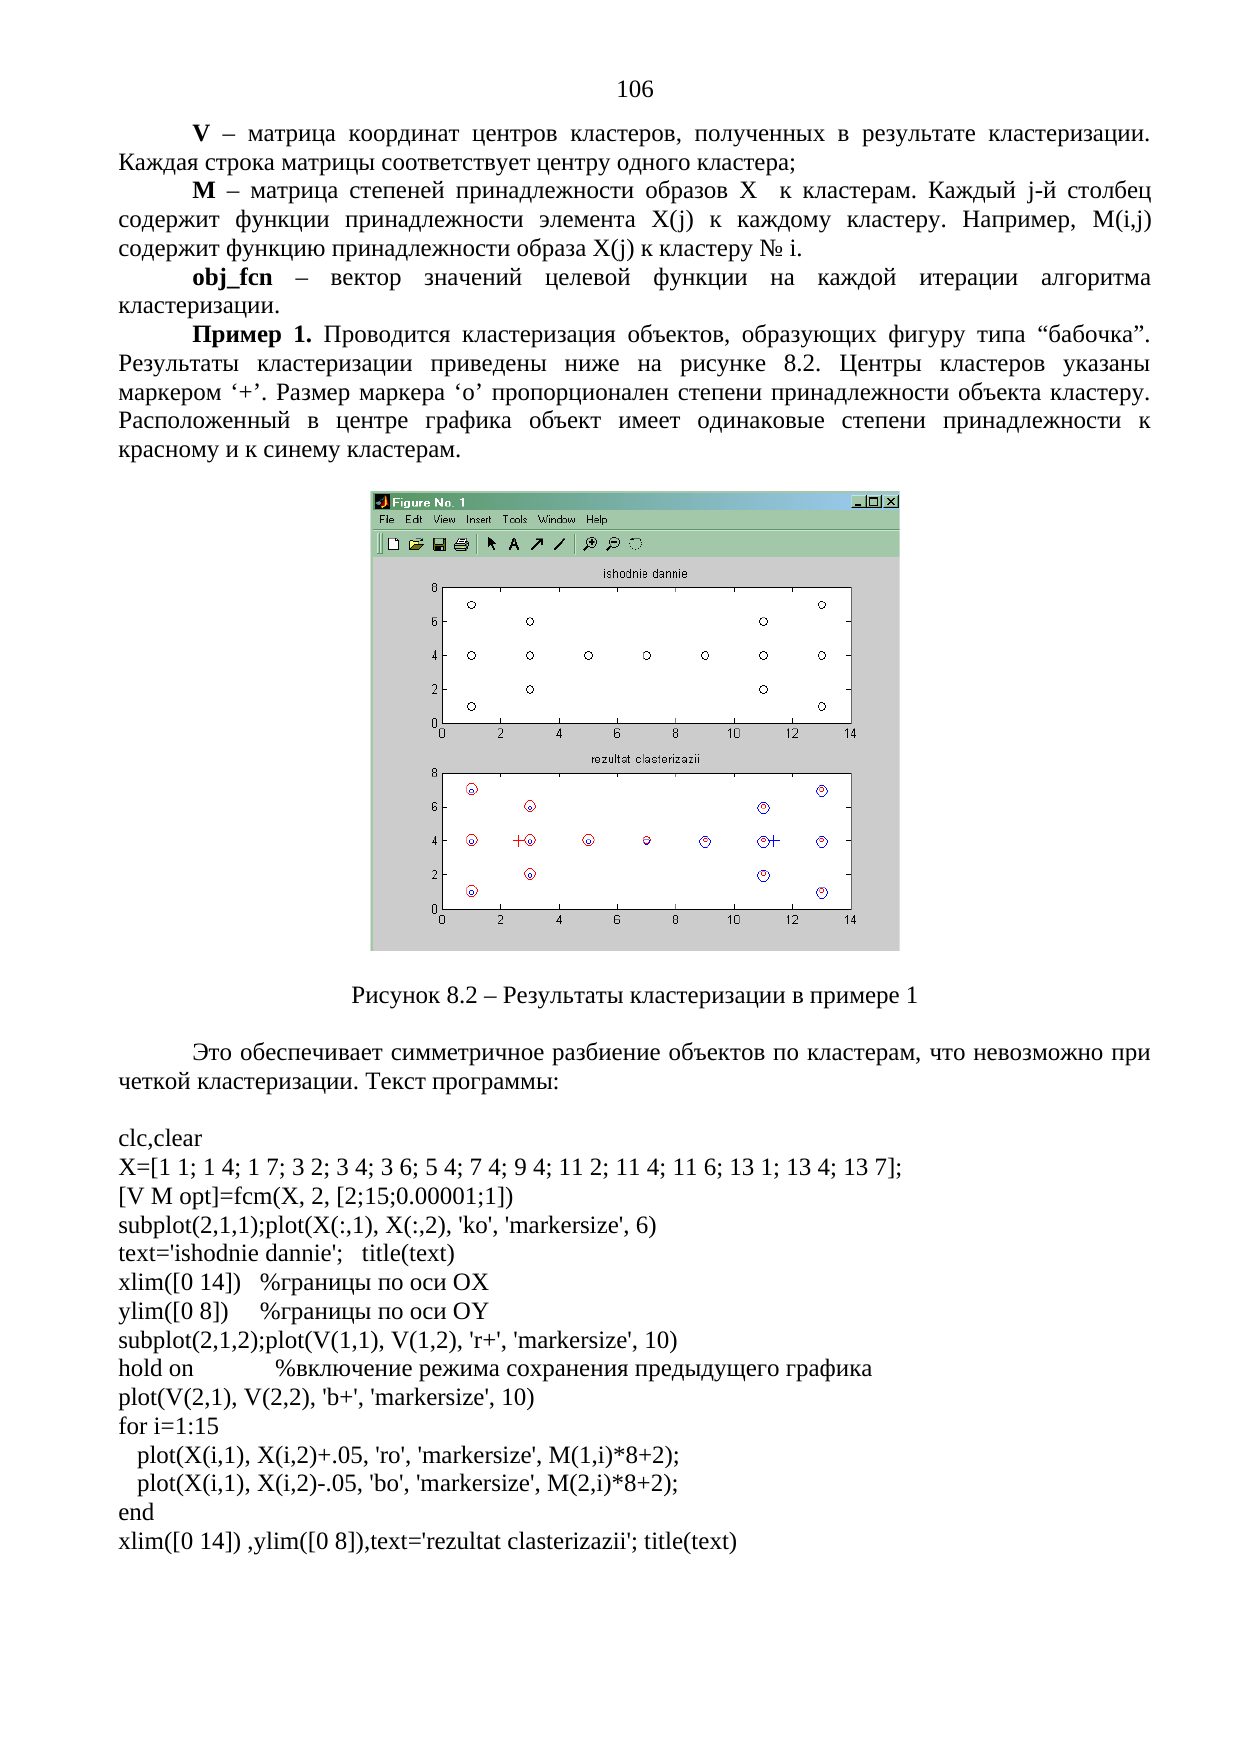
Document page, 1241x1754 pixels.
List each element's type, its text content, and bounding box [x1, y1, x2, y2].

text hold on %включение режима сохранения предыдущего графика [118, 1353, 1152, 1382]
text V – матрица координат центров кластеров, полученных в результате кластеризации. Каждая строка матрицы соответствует центру одного кластера; [118, 118, 1152, 176]
text for i=1:15 [118, 1411, 1152, 1440]
text subplot(2,1,2);plot(V(1,1), V(1,2), 'r+', 'markersize', 10) [118, 1325, 1152, 1353]
text [V M opt]=fcm(X, 2, [2;15;0.00001;1]) [118, 1181, 1152, 1210]
text plot(X(i,1), X(i,2)+.05, 'ro', 'markersize', M(1,i)*8+2); [118, 1440, 1152, 1468]
text plot(V(2,1), V(2,2), 'b+', 'markersize', 10) [118, 1382, 1152, 1411]
subtitle Это обеспечивает симметричное разбиение объектов по кластерам, что невозможно при четкой кластеризации. Текст программы: [118, 1037, 1152, 1095]
text subplot(2,1,1);plot(X(:,1), X(:,2), 'ko', 'markersize', 6) [118, 1210, 1152, 1238]
text X=[1 1; 1 4; 1 7; 3 2; 3 4; 3 6; 5 4; 7 4; 9 4; 11 2; 11 4; 11 6; 13 1; 13 4; 13 7]; [118, 1152, 1152, 1181]
text clc,clear [118, 1123, 1152, 1152]
text end [118, 1497, 1152, 1526]
text xlim([0 14]) ,ylim([0 8]),text='rezultat clasterizazii'; title(text) [118, 1526, 1152, 1555]
text plot(X(i,1), X(i,2)-.05, 'bo', 'markersize', M(2,i)*8+2); [118, 1468, 1152, 1497]
text xlim([0 14]) %границы по оси ОХ [118, 1267, 1152, 1296]
text ylim([0 8]) %границы по оси ОY [118, 1296, 1152, 1325]
text obj_fcn – вектор значений целевой функции на каждой итерации алгоритма кластеризации. [118, 262, 1152, 319]
subtitle Пример 1. Проводится кластеризация объектов, образующих фигуру типа “бабочка”. Результаты кластеризации приведены ниже на рисунке 8.2. Центры кластеров указаны маркером ‘+’. Размер маркера ‘o’ пропорционален степени принадлежности объекта кластеру. Расположенный в центре графика объект имеет одинаковые степени принадлежности к красному и к синему кластерам. [118, 319, 1152, 463]
text text='ishodnie dannie'; title(text) [118, 1238, 1152, 1267]
text Рисунок 8.2 – Результаты кластеризации в примере 1 [118, 980, 1152, 1008]
text M – матрица степеней принадлежности образов Х к кластерам. Каждый j-й столбец содержит функции принадлежности элемента Х(j) к каждому кластеру. Например, M(i,j) содержит функцию принадлежности образа Х(j) к кластеру № i. [118, 176, 1152, 262]
picture [370, 491, 900, 951]
